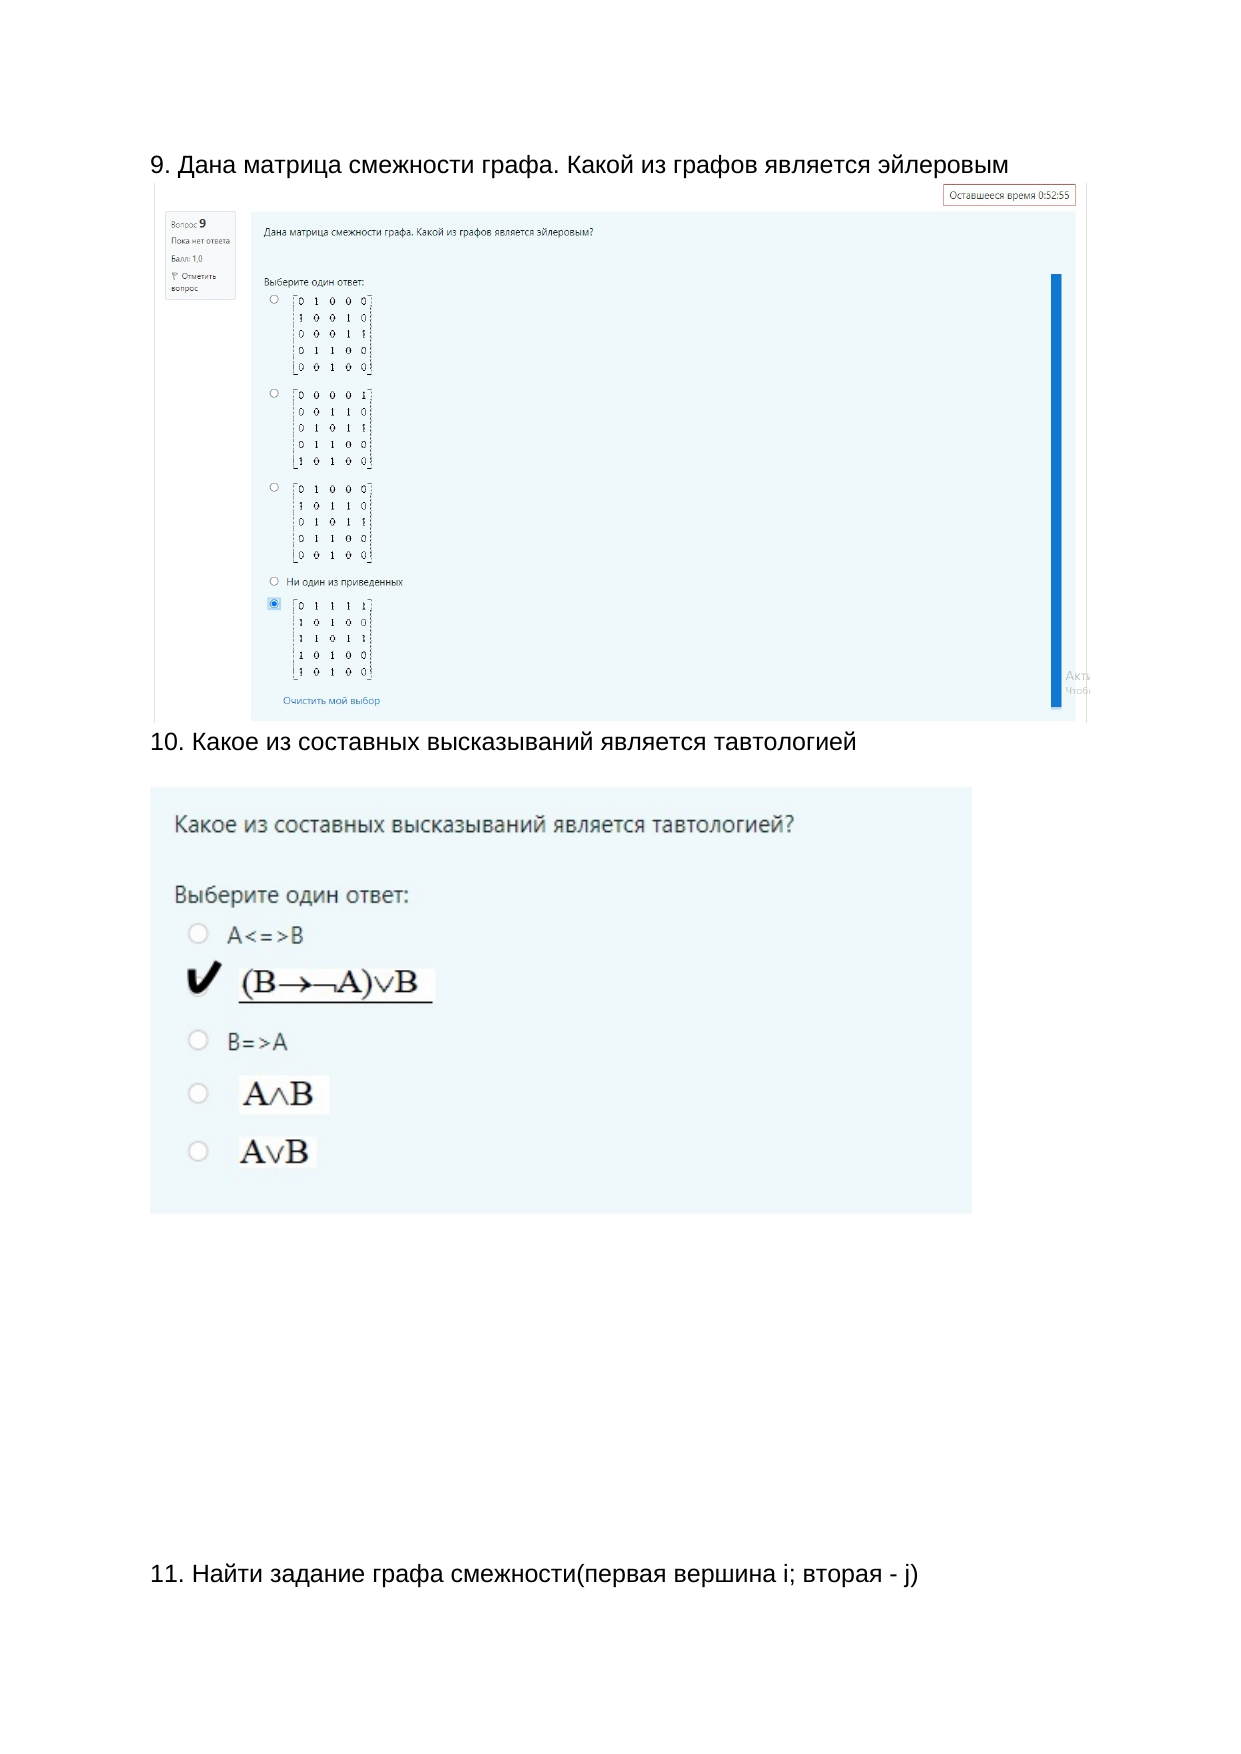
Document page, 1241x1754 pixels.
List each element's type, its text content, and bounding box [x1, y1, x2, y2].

text 9. Дана матрица смежности графа. Какой из графов является эйлеровым [150, 150, 1090, 179]
text 10. Какое из составных высказываний является тавтологией [150, 726, 1090, 755]
text 11. Найти задание графа смежности(первая вершина i; вторая - j) [150, 1559, 1090, 1588]
picture [150, 183, 1091, 723]
picture [150, 759, 972, 1226]
